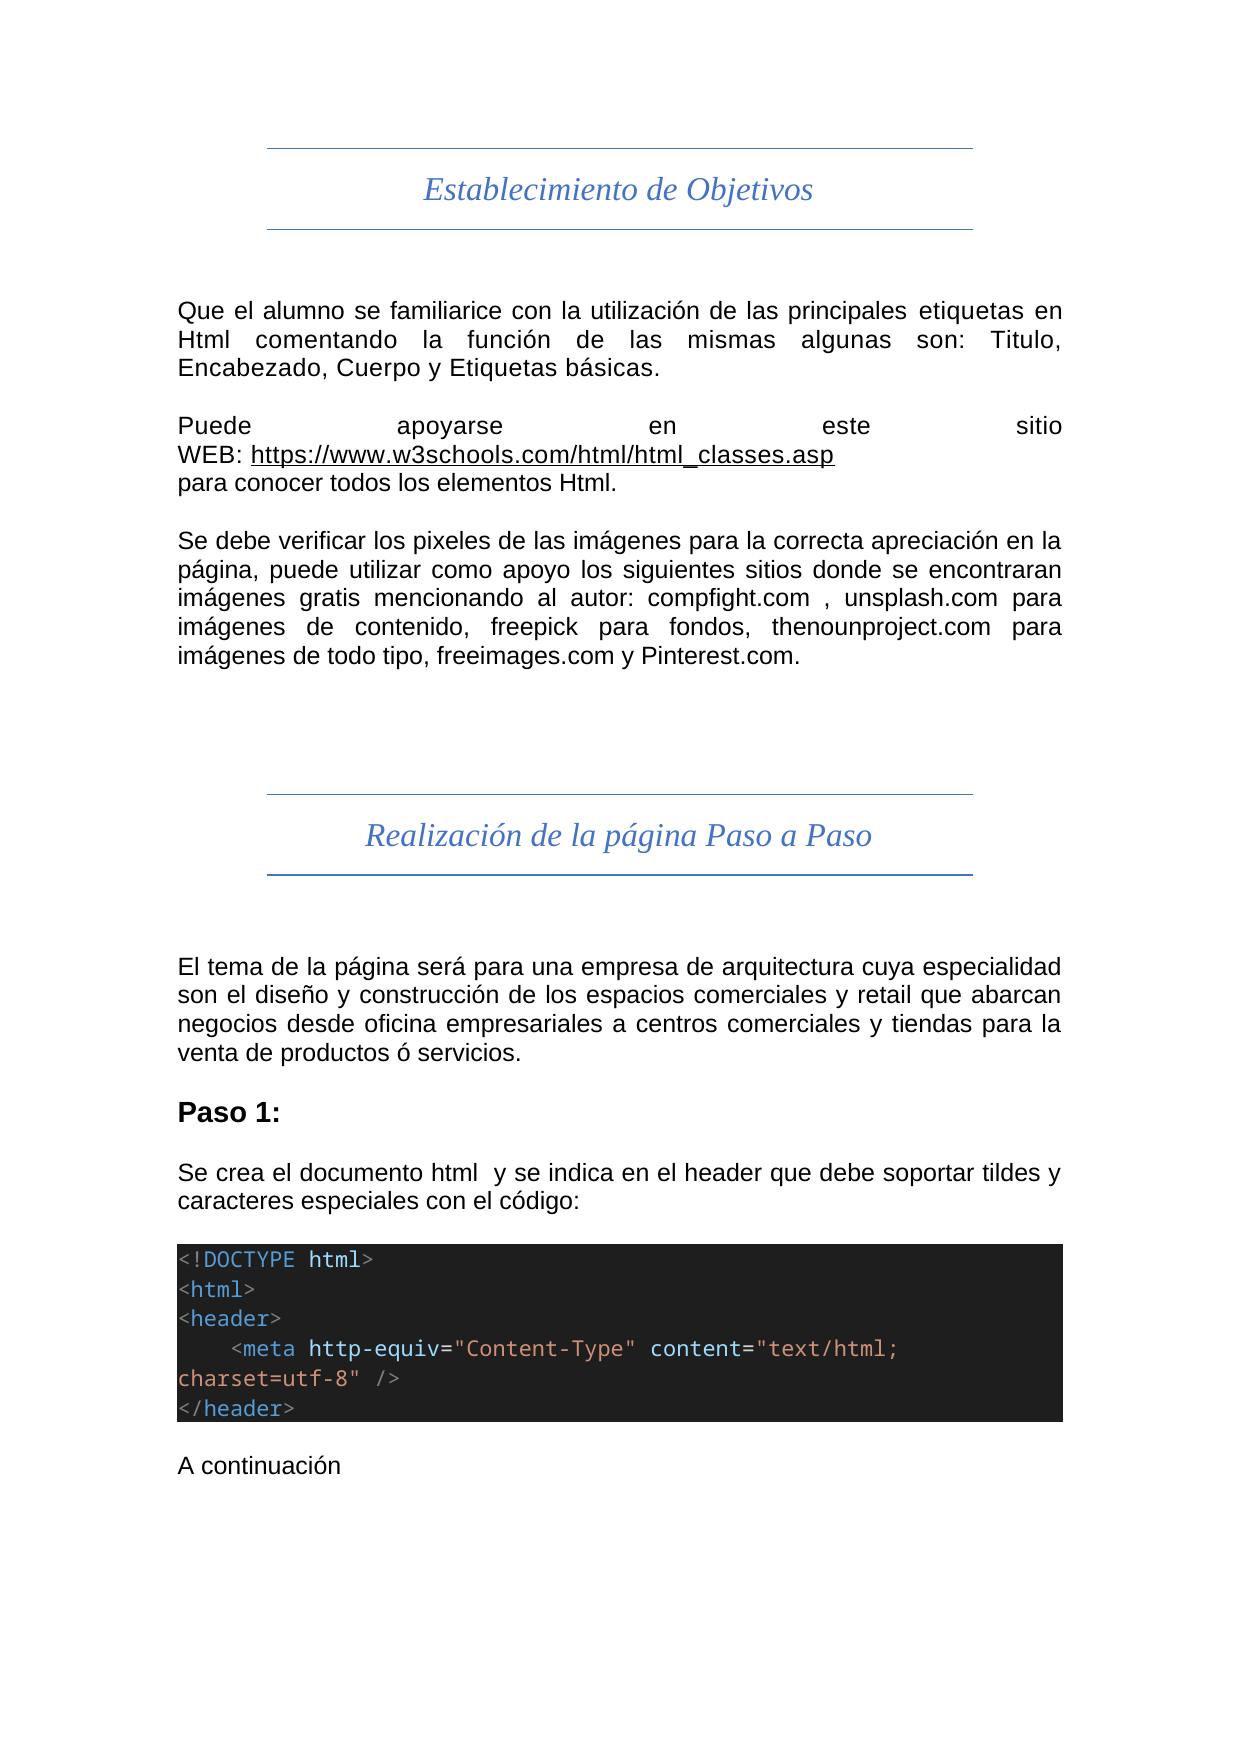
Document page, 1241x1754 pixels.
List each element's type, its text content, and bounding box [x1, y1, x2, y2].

text para conocer todos los elementos Html. [177, 468, 1063, 497]
text El tema de la página será para una empresa de arquitectura cuya especialidad son el diseño y construcción de los espacios comerciales y retail que abarcan negocios desde oficina empresariales a centros comerciales y tiendas para la venta de productos ó servicios. [177, 951, 1063, 1066]
text </header> [177, 1393, 1063, 1422]
text Realización de la página Paso a Paso [267, 795, 973, 874]
text Establecimiento de Objetivos [267, 149, 973, 229]
text Se debe verificar los pixeles de las imágenes para la correcta apreciación en la página, puede utilizar como apoyo los siguientes sitios donde se encontraran imágenes gratis mencionando al autor: compfight.com , unsplash.com para imágenes de contenido, freepick para fondos, thenounproject.com para imágenes de todo tipo, freeimages.com y Pinterest.com. [177, 526, 1063, 670]
text Paso 1: [177, 1095, 1063, 1129]
text <meta http-equiv="Content-Type" content="text/html; charset=utf-8" /> [177, 1333, 1063, 1393]
text <html> [177, 1273, 1063, 1303]
text Se crea el documento html y se indica en el header que debe soportar tildes y caracteres especiales con el código: [177, 1157, 1063, 1215]
text Puede apoyarse en este sitio WEB: https://www.w3schools.com/html/html_classes.asp [177, 411, 1063, 468]
text <header> [177, 1303, 1063, 1333]
text Que el alumno se familiarice con la utilización de las principales etiquetas en Html comentando la función de las mismas algunas son: Titulo, Encabezado, Cuerpo y Etiquetas básicas. [177, 296, 1063, 382]
text <!DOCTYPE html> [177, 1244, 1063, 1273]
text A continuación [177, 1451, 1063, 1480]
